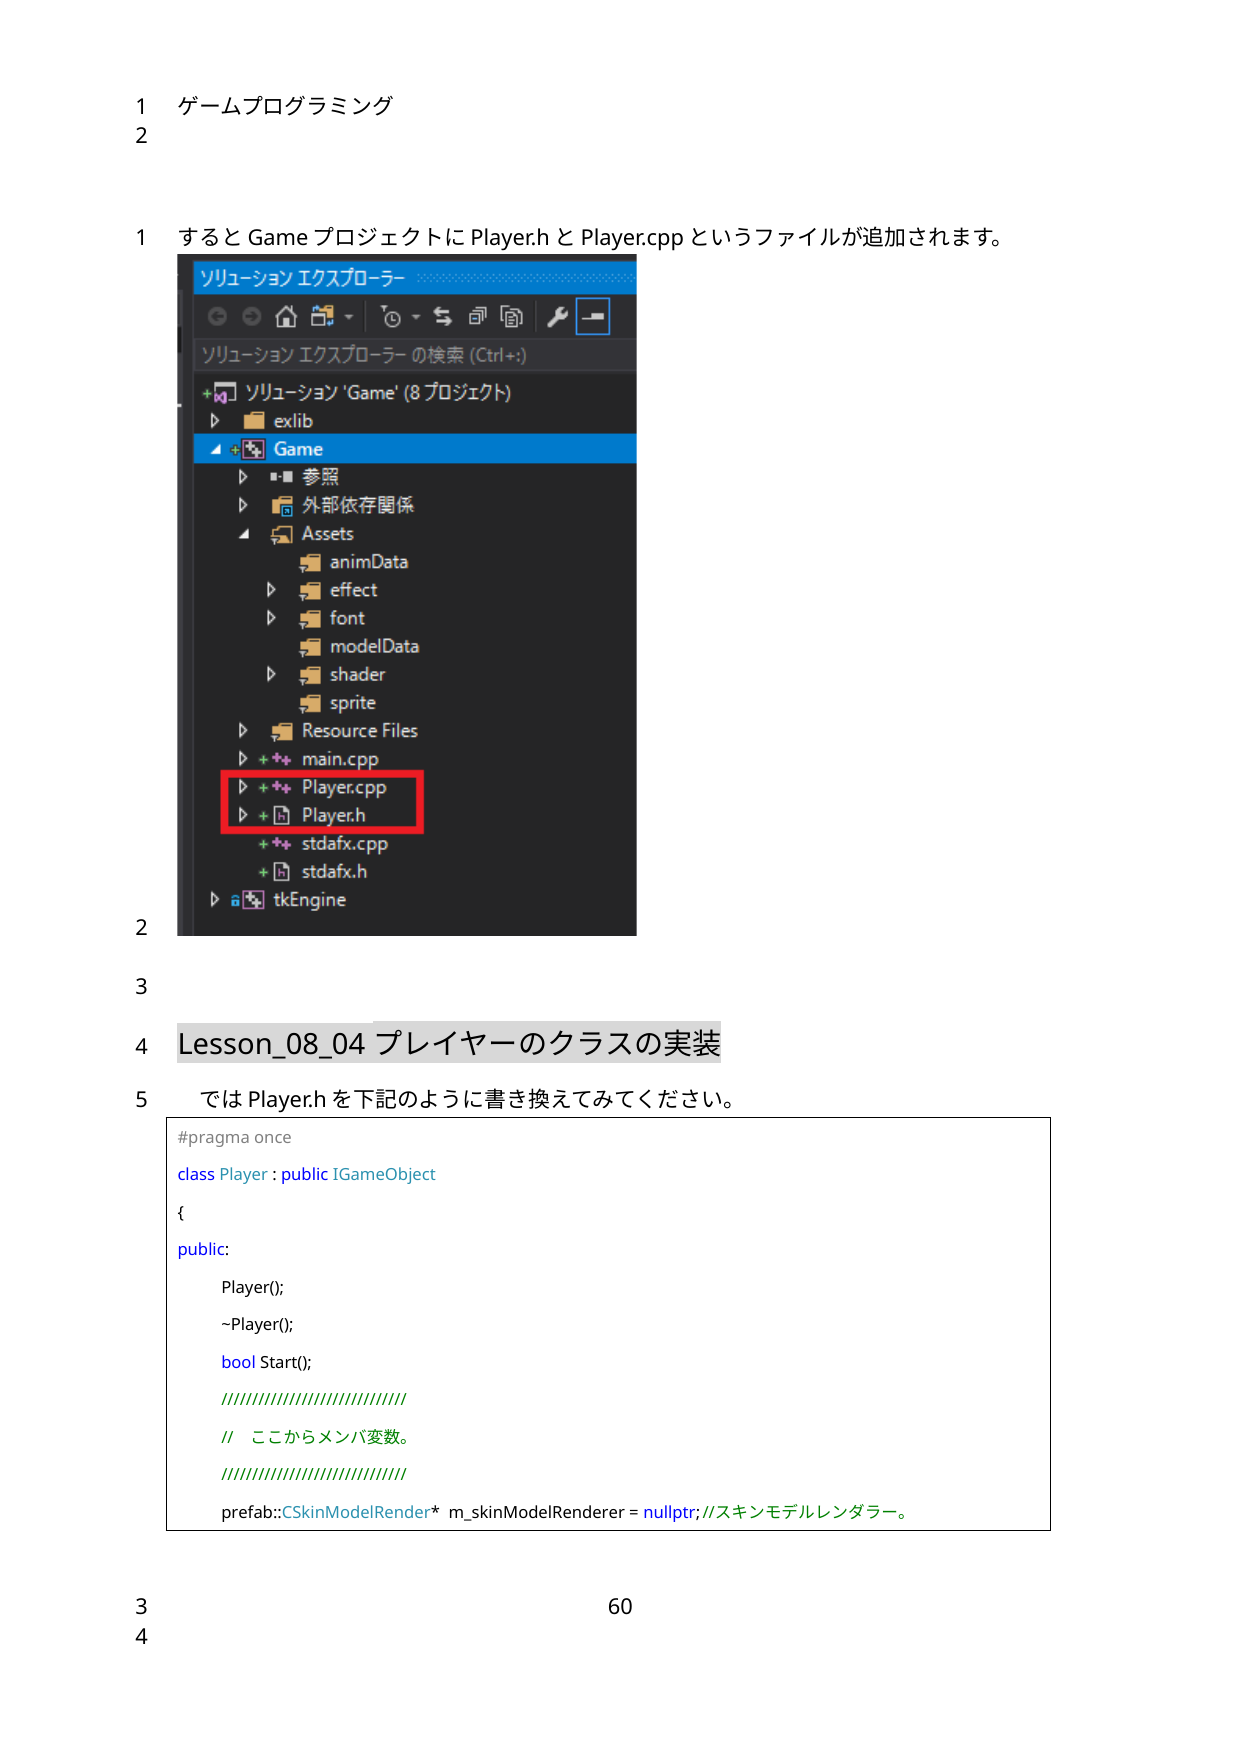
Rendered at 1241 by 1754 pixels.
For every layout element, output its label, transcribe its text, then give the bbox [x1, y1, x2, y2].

picture [177, 254, 637, 936]
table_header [167, 1118, 1050, 1530]
subtitle Lesson_08_04 プレイヤーのクラスの実装 [177, 1004, 1063, 1079]
text するとGameプロジェクトにPlayer.hとPlayer.cppというファイルが追加されます。 [177, 217, 1063, 254]
text ではPlayer.hを下記のように書き換えてみてください。 [177, 1079, 1063, 1117]
